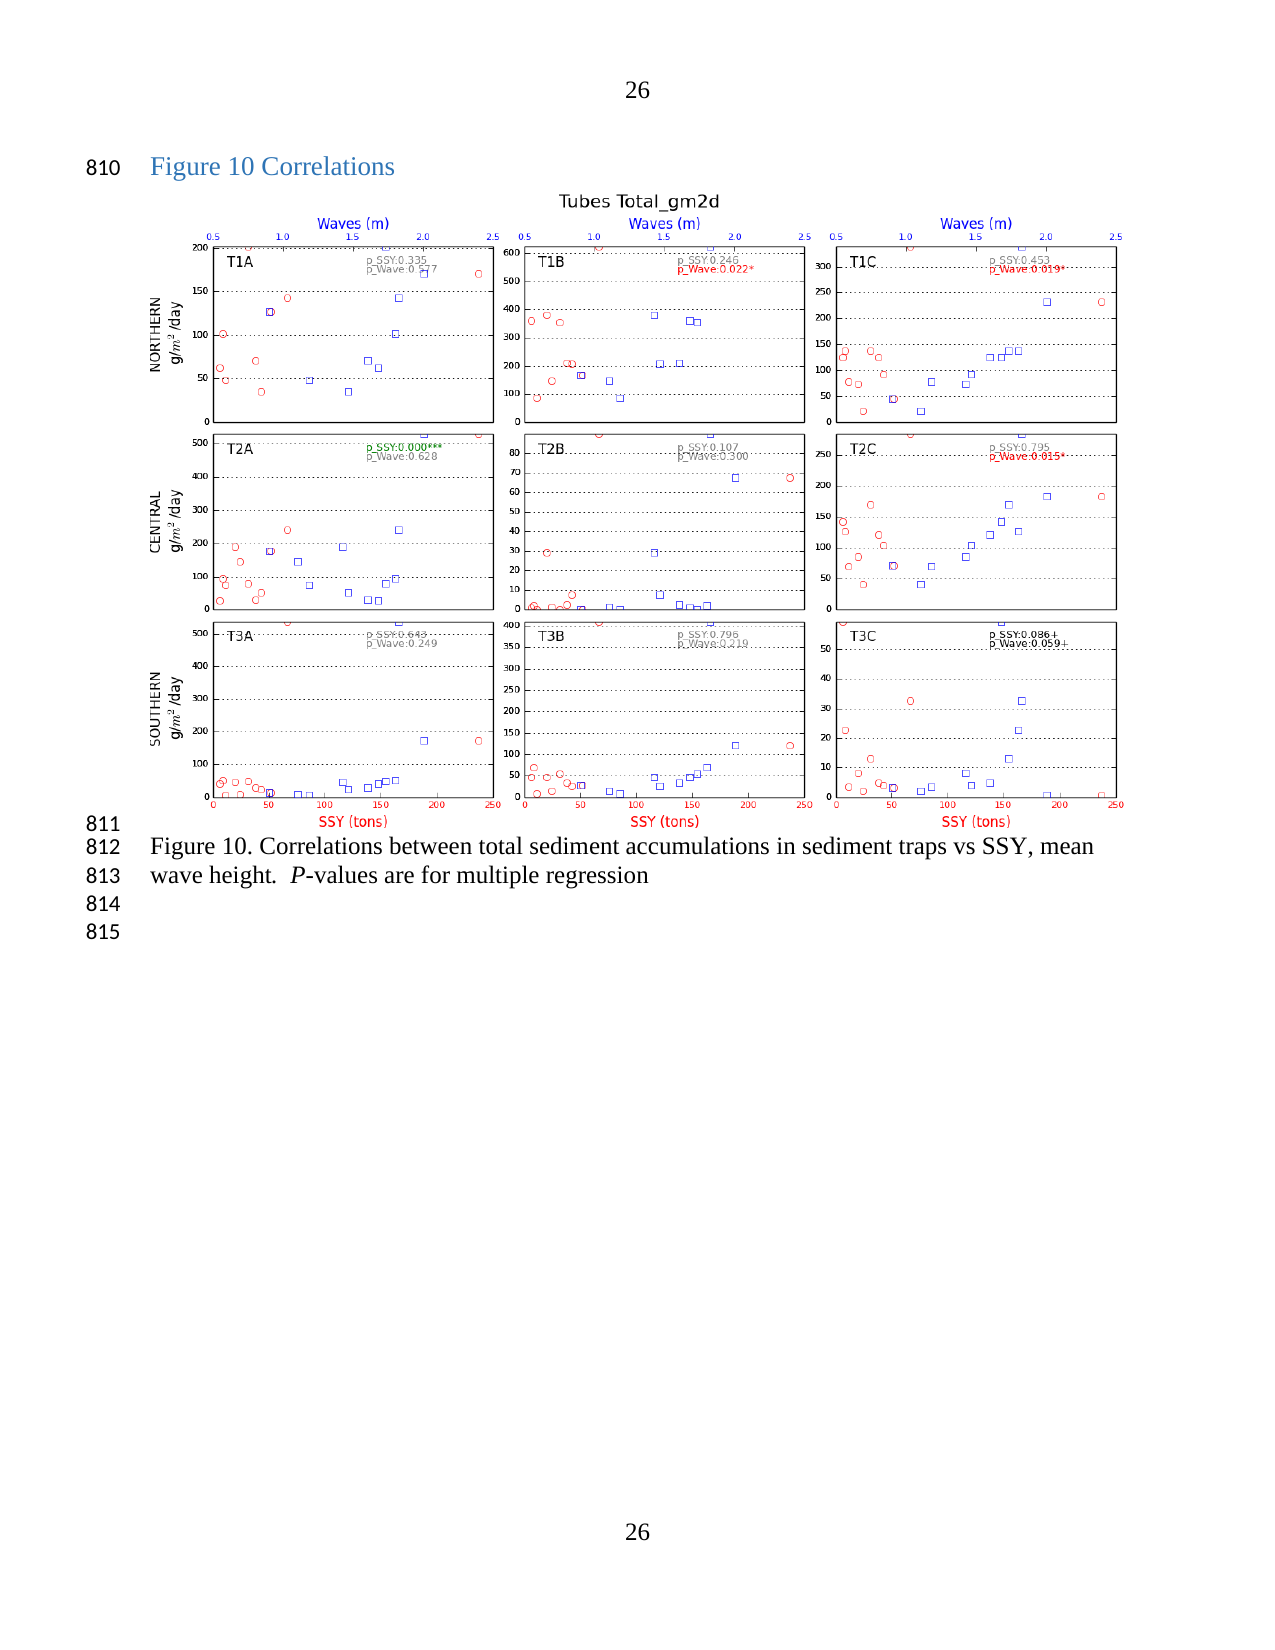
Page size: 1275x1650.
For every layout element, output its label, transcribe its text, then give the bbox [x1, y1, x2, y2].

text Figure 10. Correlations between total sediment accumulations in sediment traps vs SSY, mean wave height. P-values are for multiple regression [150, 832, 1125, 889]
subtitle Figure 10 Correlations [150, 150, 1125, 181]
picture [150, 181, 1125, 832]
